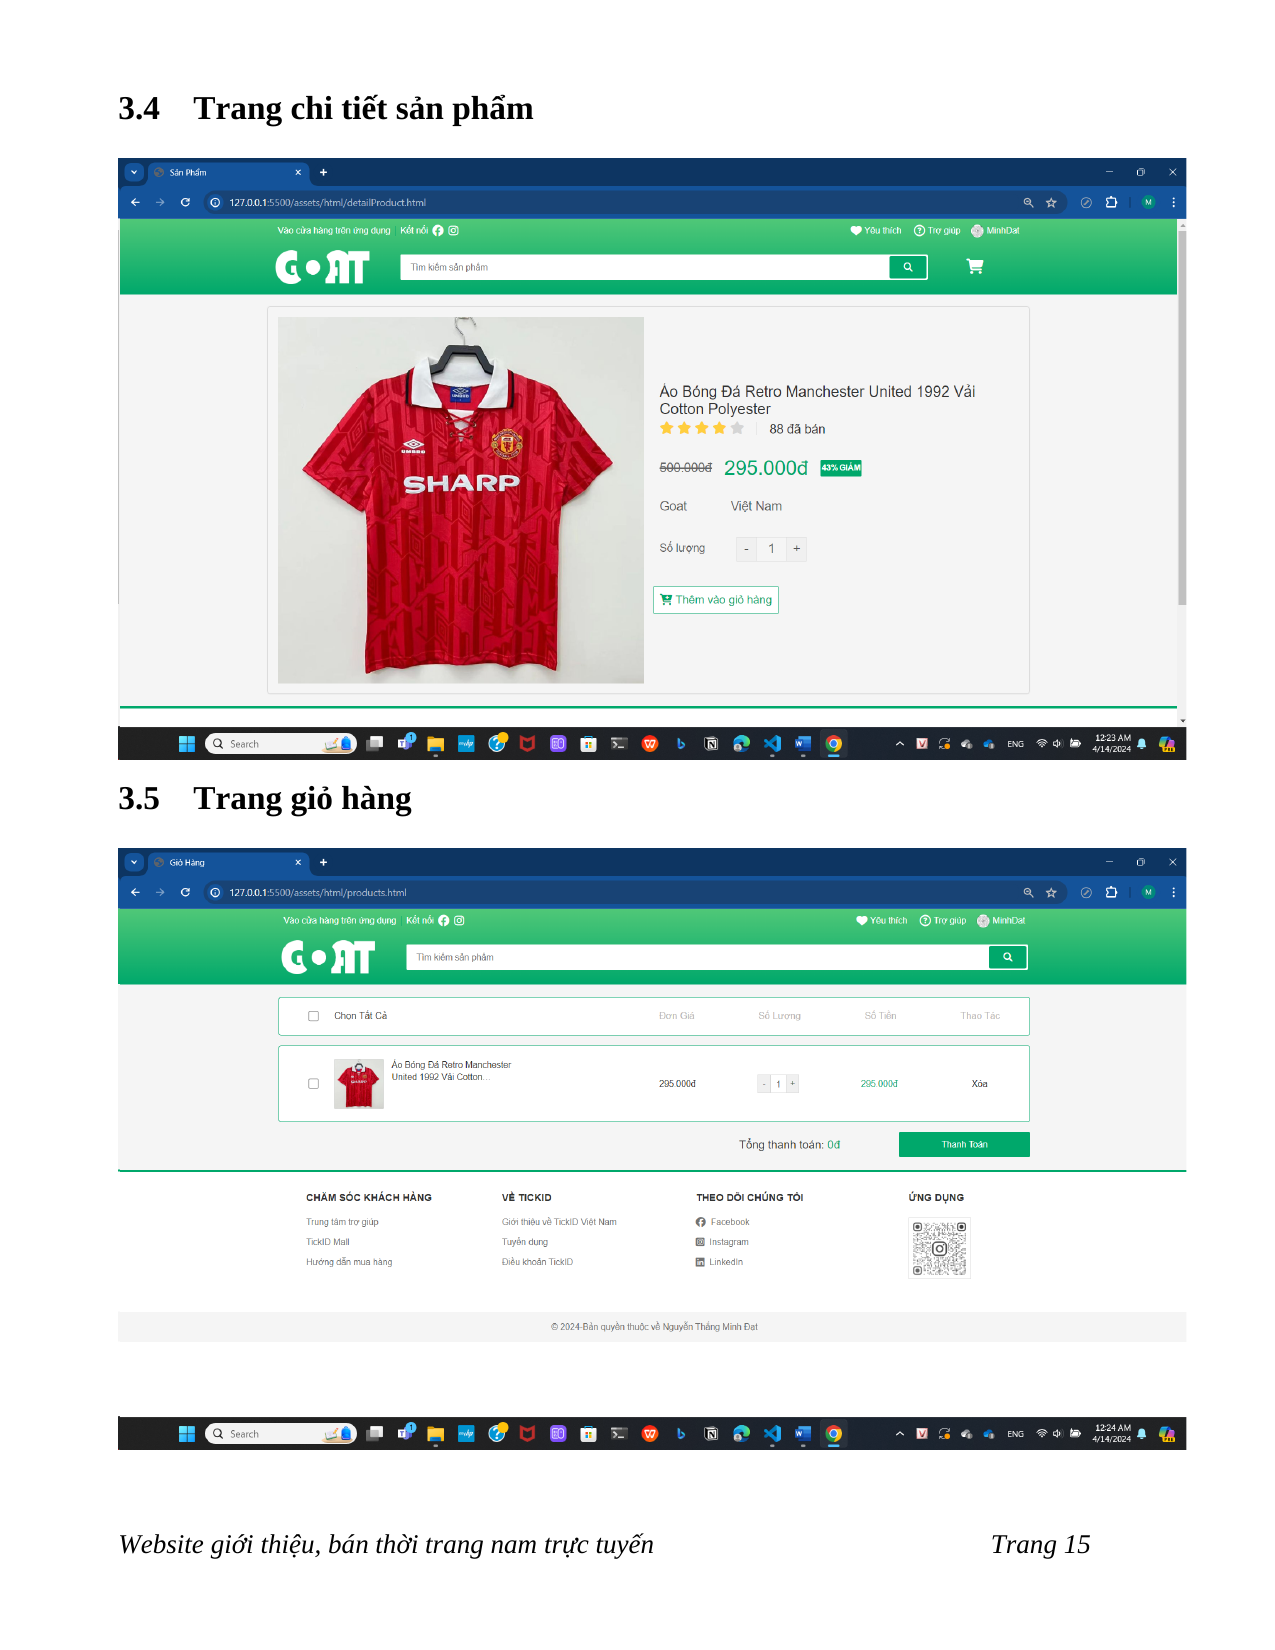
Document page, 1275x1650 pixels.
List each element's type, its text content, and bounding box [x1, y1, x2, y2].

subtitle Trang chi tiết sản phẩm [118, 89, 1186, 127]
picture [118, 158, 1187, 760]
picture [118, 848, 1187, 1450]
subtitle Trang giỏ hàng [118, 778, 1186, 817]
